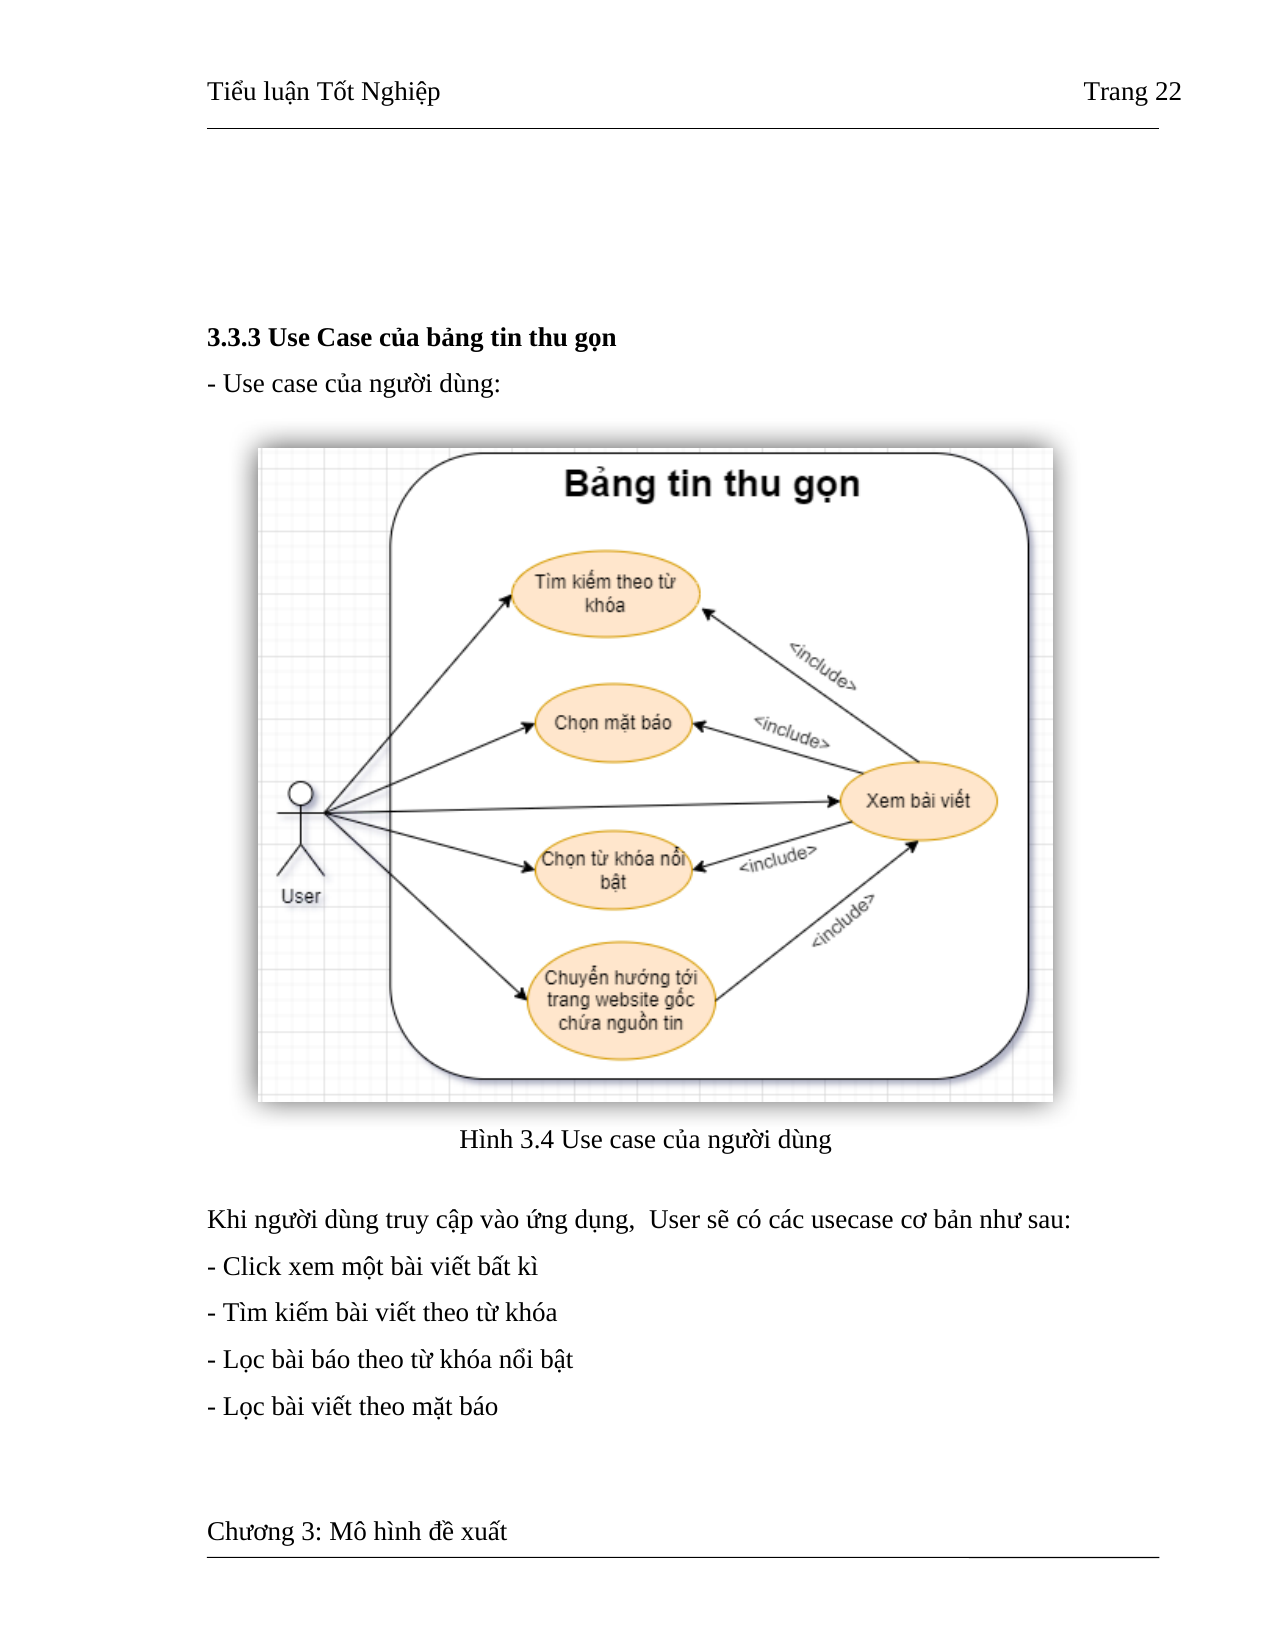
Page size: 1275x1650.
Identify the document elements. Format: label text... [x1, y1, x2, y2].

subtitle 3.3.3 Use Case của bảng tin thu gọn [207, 321, 1157, 352]
picture [258, 448, 1053, 1102]
list - Lọc bài báo theo từ khóa nổi bật [207, 1343, 1157, 1374]
text - Use case của người dùng: [207, 368, 1157, 399]
text Khi người dùng truy cập vào ứng dụng, User sẽ có các usecase cơ bản như sau: [207, 1203, 1157, 1234]
list - Click xem một bài viết bất kì [207, 1249, 1157, 1281]
list - Tìm kiếm bài viết theo từ khóa [207, 1296, 1157, 1327]
list - Lọc bài viết theo mặt báo [207, 1389, 1157, 1421]
